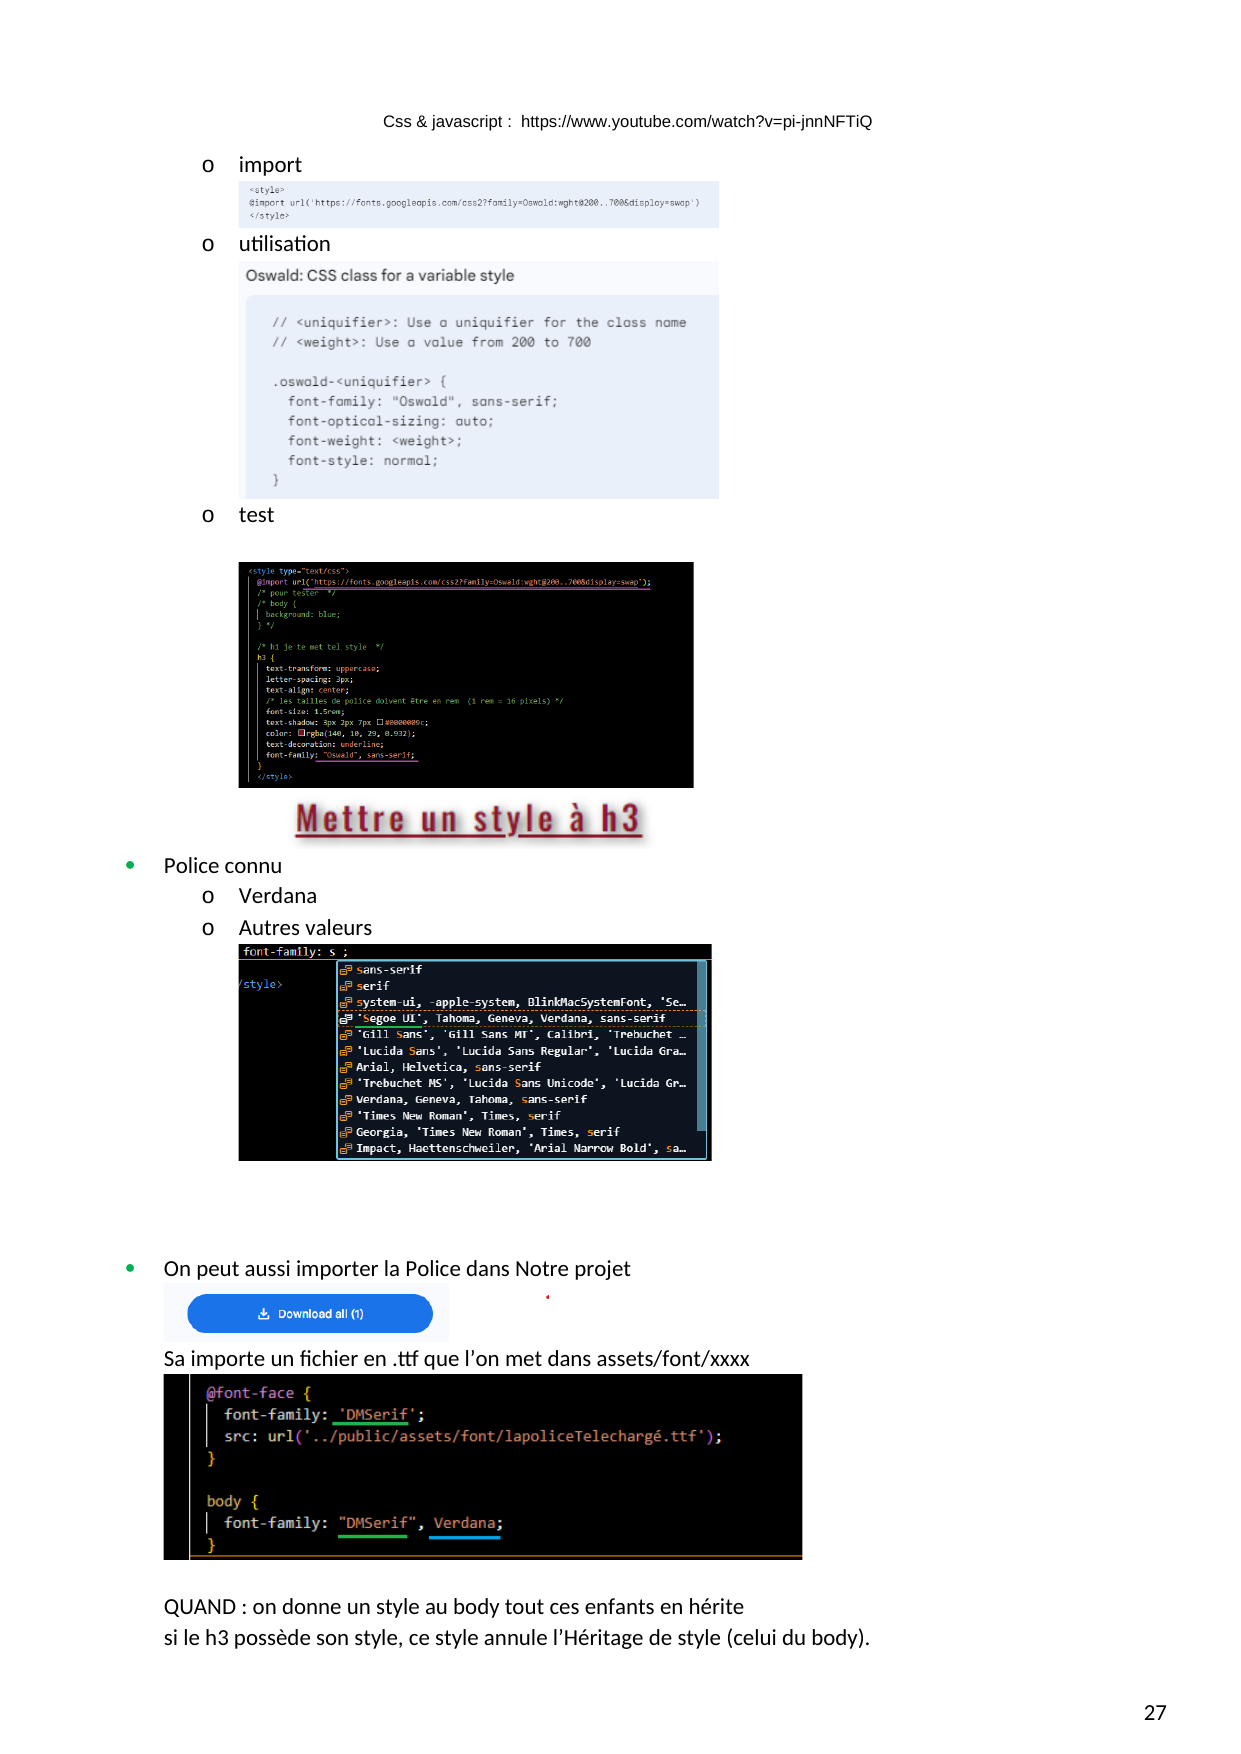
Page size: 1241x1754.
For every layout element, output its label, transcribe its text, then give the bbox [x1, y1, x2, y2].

list On peut aussi importer la Police dans Notre projet [126, 1254, 1167, 1282]
picture [238, 562, 694, 788]
picture [238, 261, 719, 499]
list utilisation [201, 229, 1167, 259]
picture [163, 1374, 803, 1560]
list Autres valeurs [201, 913, 1167, 942]
list Verdana [201, 881, 1167, 910]
picture [238, 944, 712, 1161]
list test [201, 501, 1167, 530]
picture [238, 181, 720, 228]
list QUAND : on donne un style au body tout ces enfants en hérite si le h3 possède son style, ce style annule l’Héritage de style (celui du body). [164, 1592, 1167, 1651]
list Sa importe un fichier en .ttf que l’on met dans assets/font/xxxx [164, 1344, 1167, 1372]
list Police connu [126, 851, 1167, 879]
picture [163, 1283, 549, 1342]
picture [238, 789, 694, 849]
list import [201, 150, 1167, 179]
